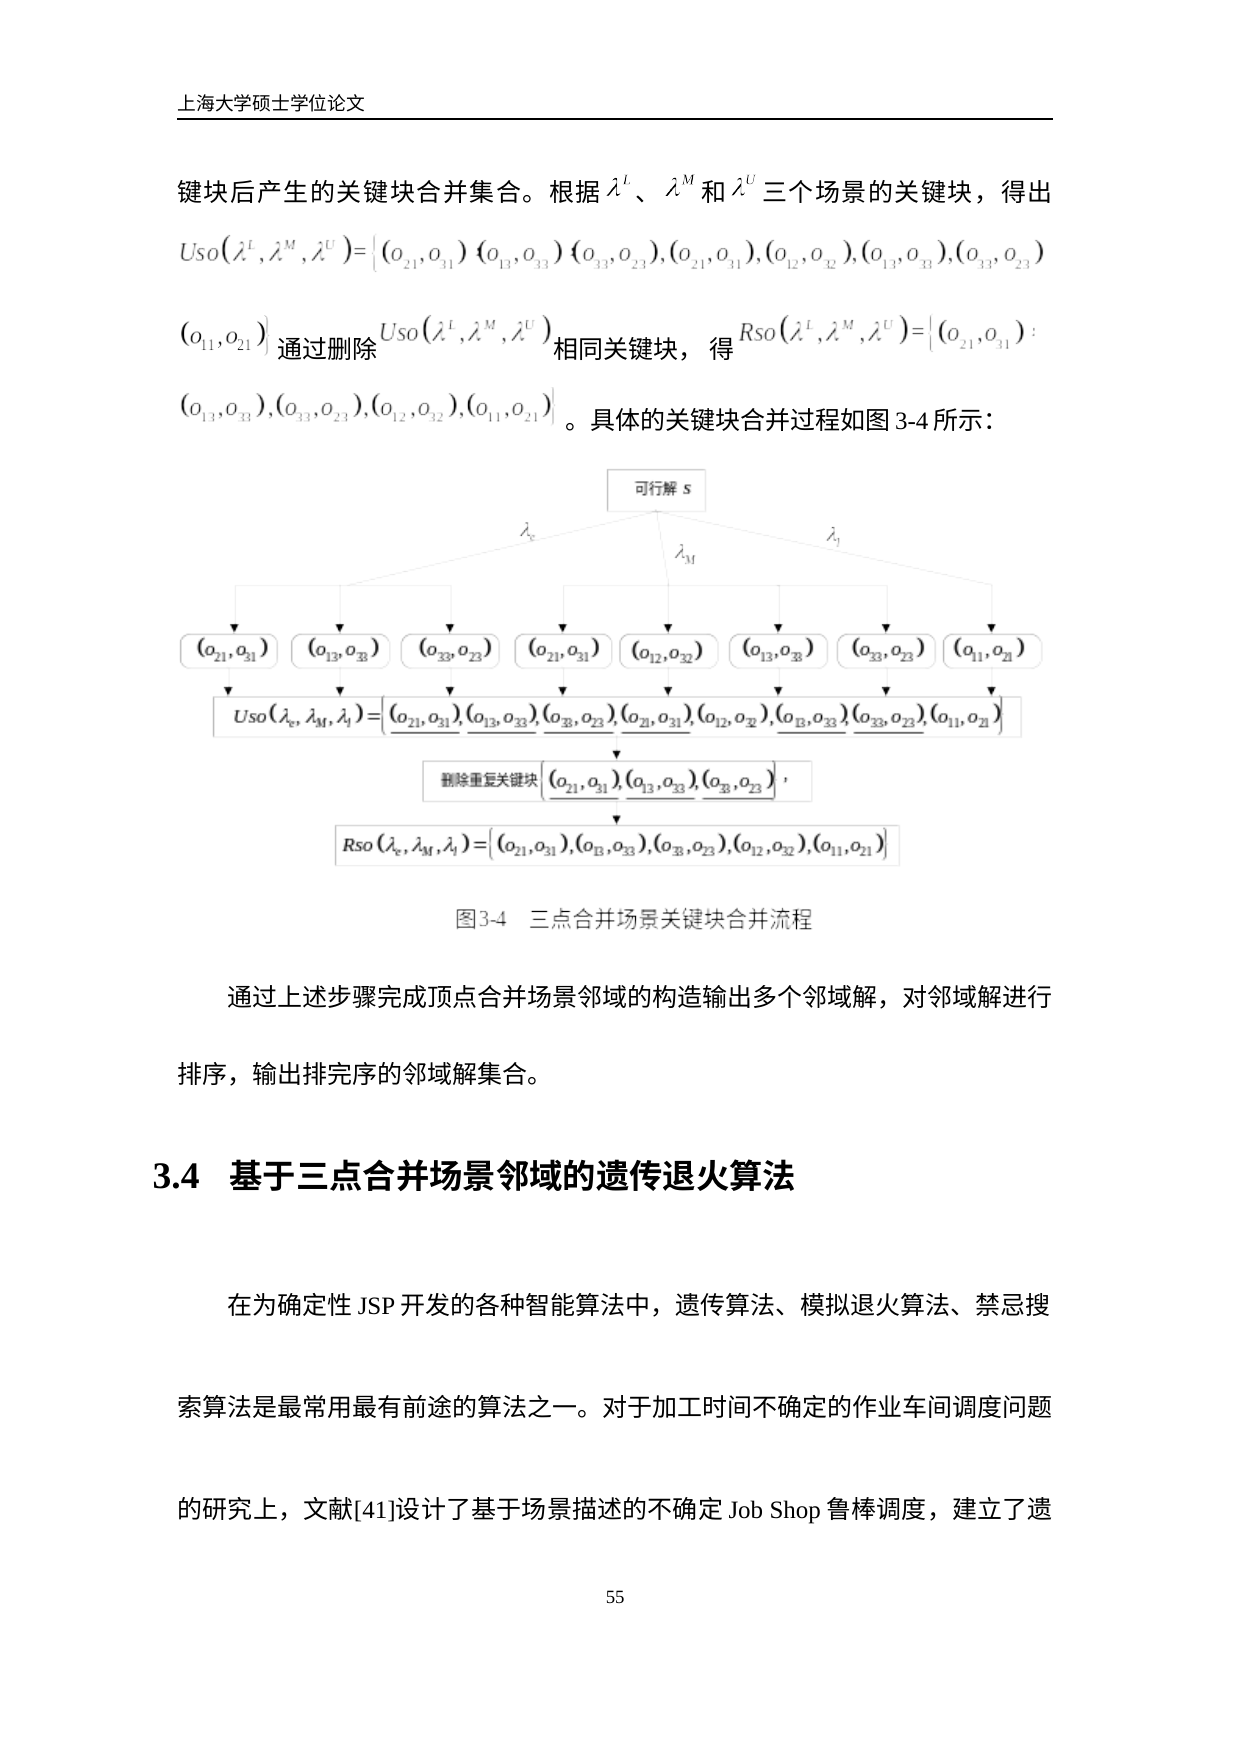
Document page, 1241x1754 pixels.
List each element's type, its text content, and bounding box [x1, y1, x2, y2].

text 。具体的关键块合并过程如图3-4所示： [177, 378, 1053, 446]
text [177, 1270, 1053, 1541]
text 通过上述步骤完成顶点合并场景邻域的构造输出多个邻域解，对邻域解进行排序，输出排完序的邻域解集合。 [177, 961, 1053, 1107]
subtitle 基于三点合并场景邻域的遗传退火算法 [152, 1139, 1028, 1207]
text 通过删除相同关键块， 得 [177, 305, 1053, 373]
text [177, 155, 1053, 301]
